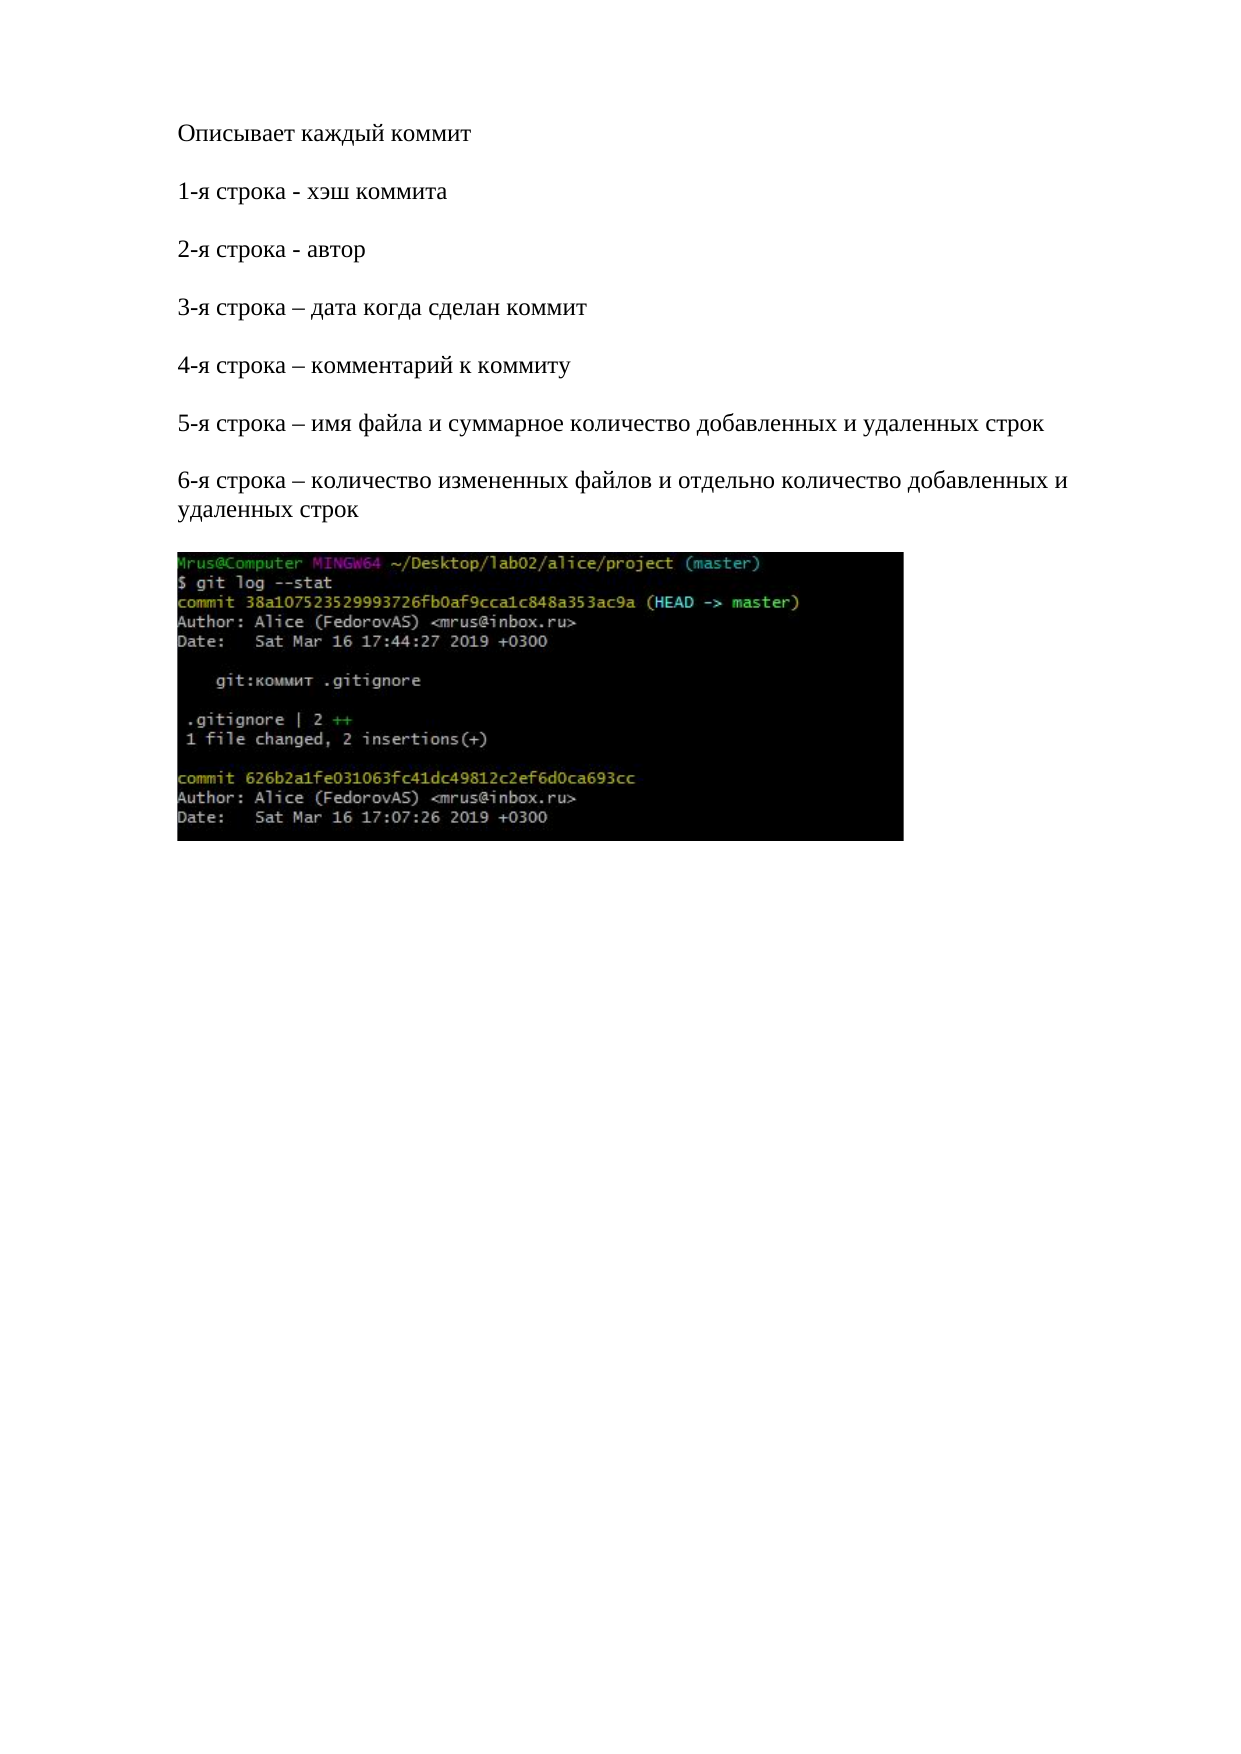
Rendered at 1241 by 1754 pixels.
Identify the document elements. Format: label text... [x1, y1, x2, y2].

text 2-я строка - автор [177, 234, 1152, 263]
picture [177, 552, 904, 841]
text 1-я строка - хэш коммита [177, 176, 1152, 205]
text 4-я строка – комментарий к коммиту [177, 350, 1152, 378]
text 6-я строка – количество измененных файлов и отдельно количество добавленных и удаленных строк [177, 466, 1152, 523]
text Описывает каждый коммит [177, 118, 1152, 147]
text 5-я строка – имя файла и суммарное количество добавленных и удаленных строк [177, 408, 1152, 436]
text 3-я строка – дата когда сделан коммит [177, 292, 1152, 321]
